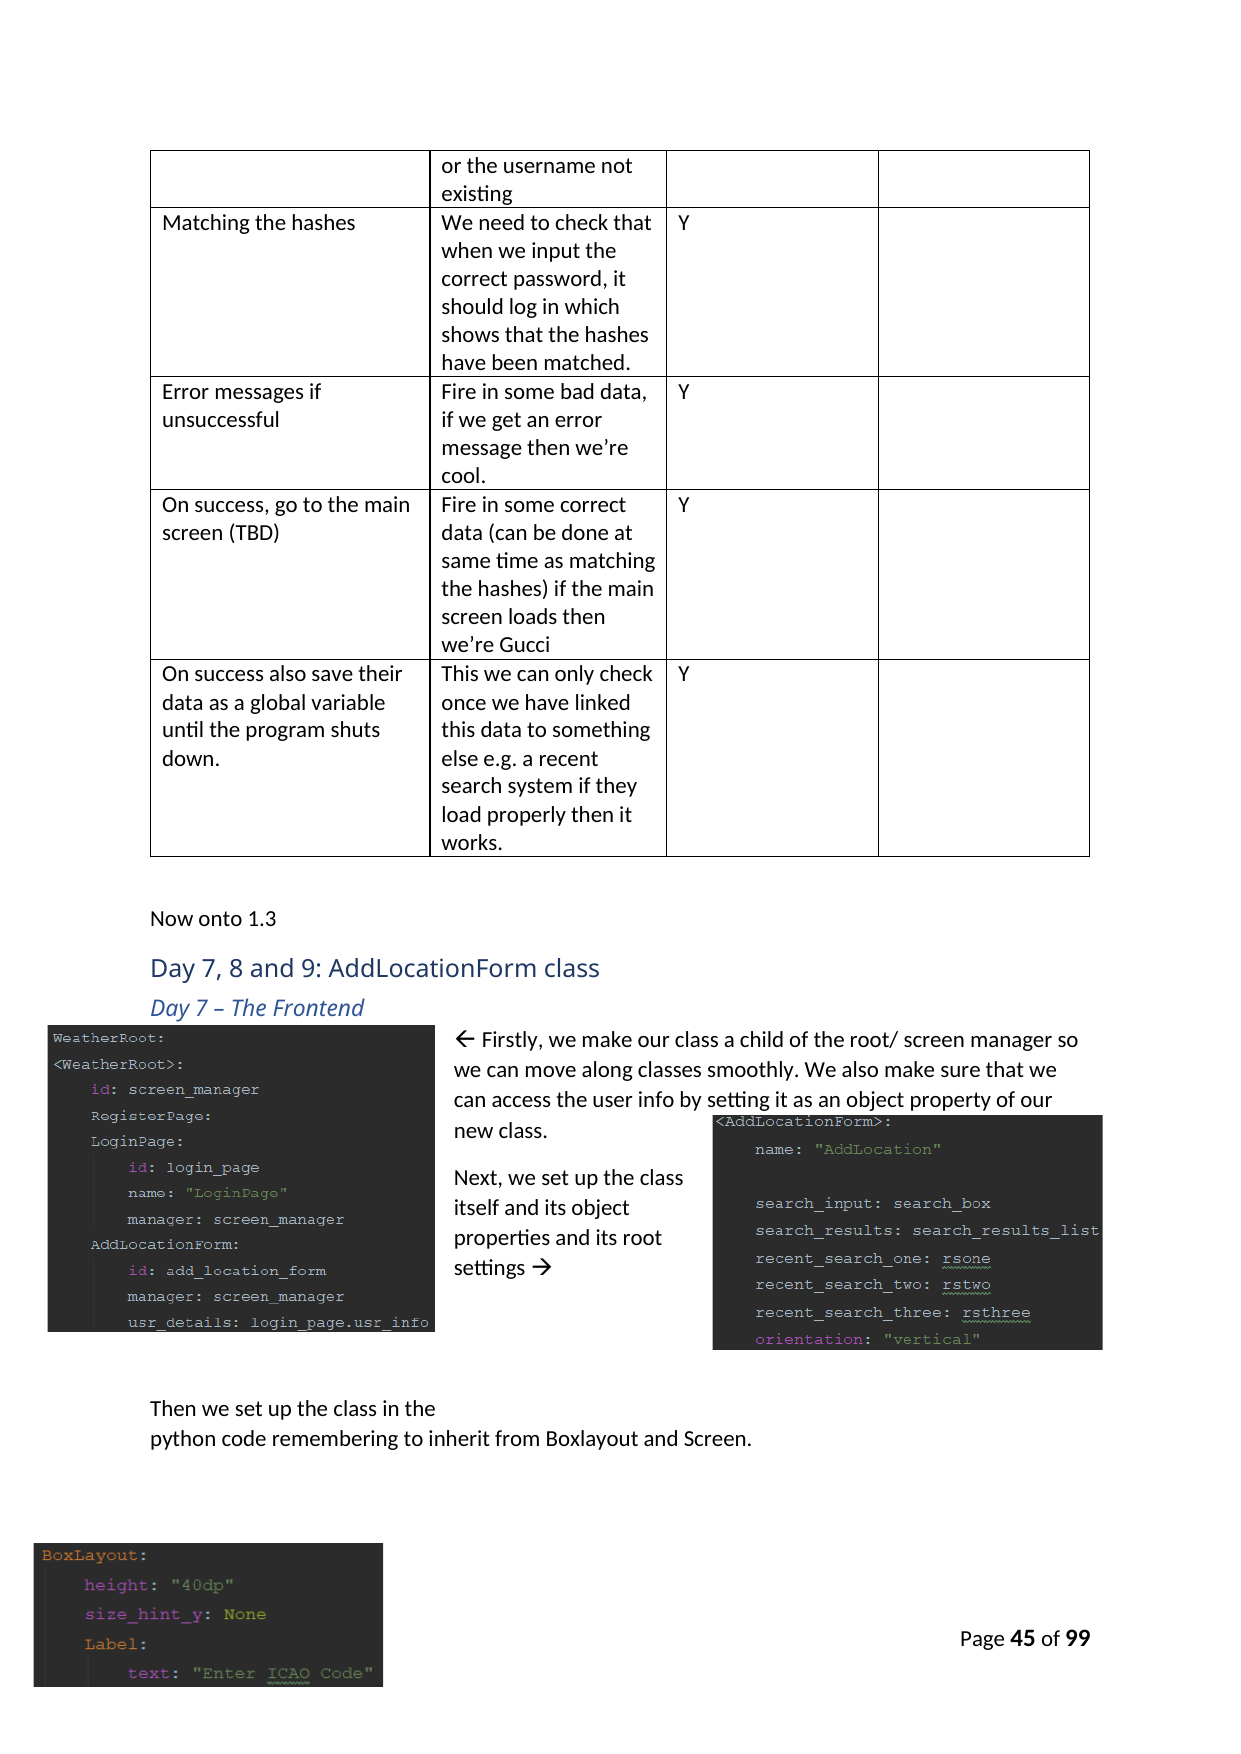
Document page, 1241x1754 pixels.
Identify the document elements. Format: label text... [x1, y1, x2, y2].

table_cell [879, 151, 1089, 207]
text Now onto 1.3 [150, 904, 1090, 932]
table_cell Error messages if unsuccessful [151, 377, 429, 489]
table_cell [879, 208, 1089, 376]
table_cell [879, 660, 1089, 856]
picture [33, 1543, 384, 1687]
table_cell On success, go to the main screen (TBD) [151, 490, 429, 658]
table_cell Fire in some bad data, if we get an error message then we’re cool. [431, 377, 666, 489]
table_cell Y [667, 377, 878, 489]
text Firstly, we make our class a child of the root/ screen manager so we can move along classes smoothly. We also make sure that we can access the user info by setting it as an object property of our new class. [435, 1025, 1090, 1144]
table_cell Y [667, 208, 878, 376]
table_cell Matching the hashes [151, 208, 429, 376]
table_cell We need to check that when we input the correct password, it should log in which shows that the hashes have been matched. [431, 208, 666, 376]
text Then we set up the class in the python code remembering to inherit from Boxlayout and Screen. [150, 1394, 1090, 1452]
table_cell This we can only check once we have linked this data to something else e.g. a recent search system if they load properly then it works. [431, 660, 666, 856]
picture [712, 1115, 1103, 1350]
table_cell Y [667, 490, 878, 658]
table_cell Y [667, 660, 878, 856]
subtitle Day 7 – The Frontend [150, 991, 1090, 1023]
table_cell Y [667, 151, 878, 207]
table_cell On success also save their data as a global variable until the program shuts down. [151, 660, 429, 856]
table_cell Fire in some correct data (can be done at same time as matching the hashes) if the main screen loads then we’re Gucci [431, 490, 666, 658]
table_cell [879, 490, 1089, 658]
picture [47, 1025, 435, 1332]
table_cell [879, 377, 1089, 489]
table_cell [151, 151, 429, 207]
text Next, we set up the class itself and its object properties and its root settings [435, 1163, 712, 1281]
subtitle Day 7, 8 and 9: AddLocationForm class [150, 951, 1090, 984]
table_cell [431, 151, 666, 207]
